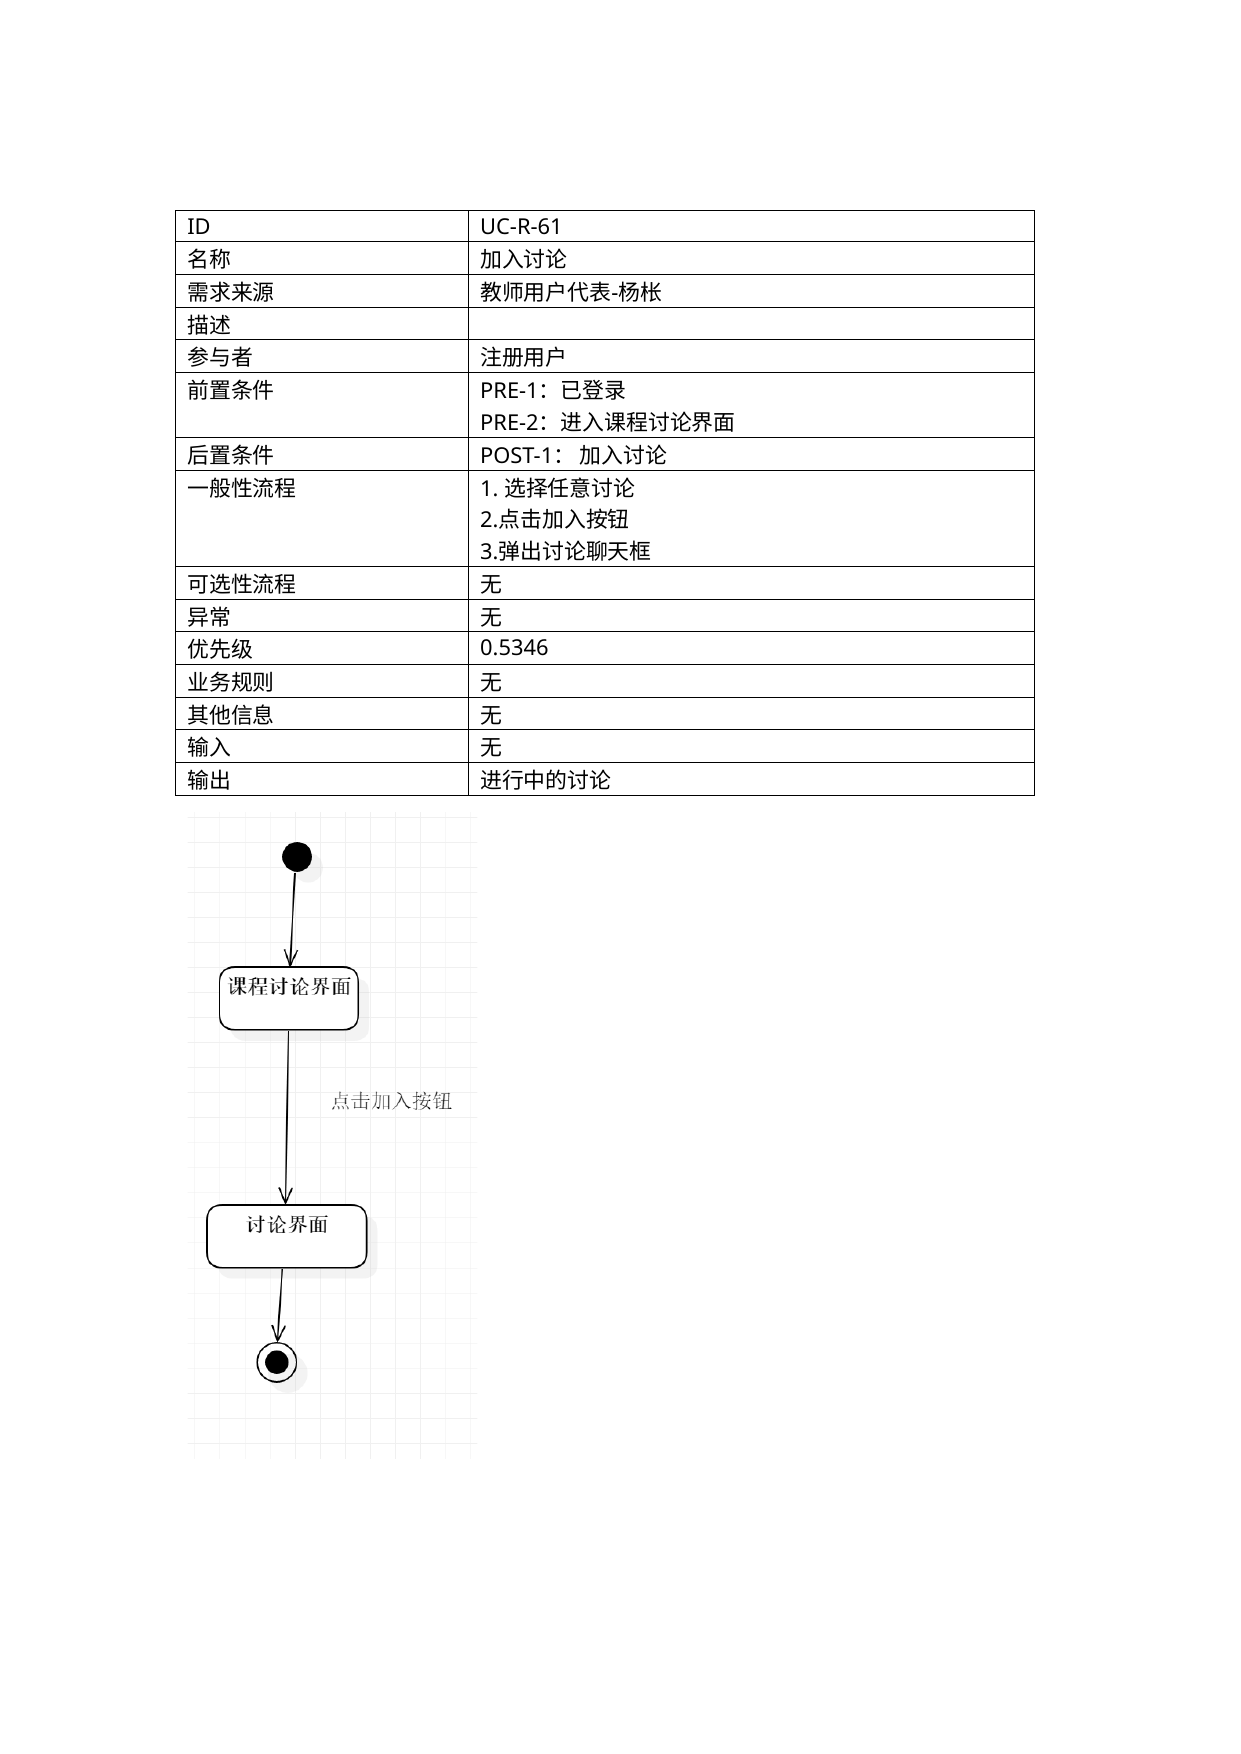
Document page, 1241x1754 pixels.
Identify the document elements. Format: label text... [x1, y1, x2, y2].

table_cell 无 [469, 698, 1034, 729]
table_cell 描述 [176, 308, 468, 339]
table_cell 0.5346 [469, 632, 1034, 664]
table_cell 异常 [176, 600, 468, 631]
table_cell 一般性流程 [176, 471, 468, 566]
table_cell 后置条件 [176, 438, 468, 469]
table_cell 进行中的讨论 [469, 763, 1034, 795]
table_cell 加入讨论 [469, 242, 1034, 274]
table_cell 输出 [176, 763, 468, 795]
table_header UC-R-61 [469, 211, 1034, 241]
table_cell 可选性流程 [176, 567, 468, 598]
table_cell 其他信息 [176, 698, 468, 729]
table_cell PRE-1：已登录 PRE-2：进入课程讨论界面 [469, 373, 1034, 437]
table_cell 教师用户代表-杨枨 [469, 275, 1034, 307]
table_cell 名称 [176, 242, 468, 274]
table_cell 无 [469, 567, 1034, 598]
table_cell 1. 选择任意讨论 2.点击加入按钮 3.弹出讨论聊天框 [469, 471, 1034, 566]
table_cell 注册用户 [469, 340, 1034, 372]
table_cell 参与者 [176, 340, 468, 372]
table_cell 无 [469, 730, 1034, 762]
table_cell 前置条件 [176, 373, 468, 437]
table_cell 业务规则 [176, 665, 468, 697]
table_cell [469, 308, 1034, 339]
table_cell 无 [469, 665, 1034, 697]
table_cell 需求来源 [176, 275, 468, 307]
table_cell 优先级 [176, 632, 468, 664]
table_cell 无 [469, 600, 1034, 631]
picture [187, 812, 478, 1459]
table_header ID [176, 211, 468, 241]
table_cell POST-1： 加入讨论 [469, 438, 1034, 469]
table_cell 输入 [176, 730, 468, 762]
